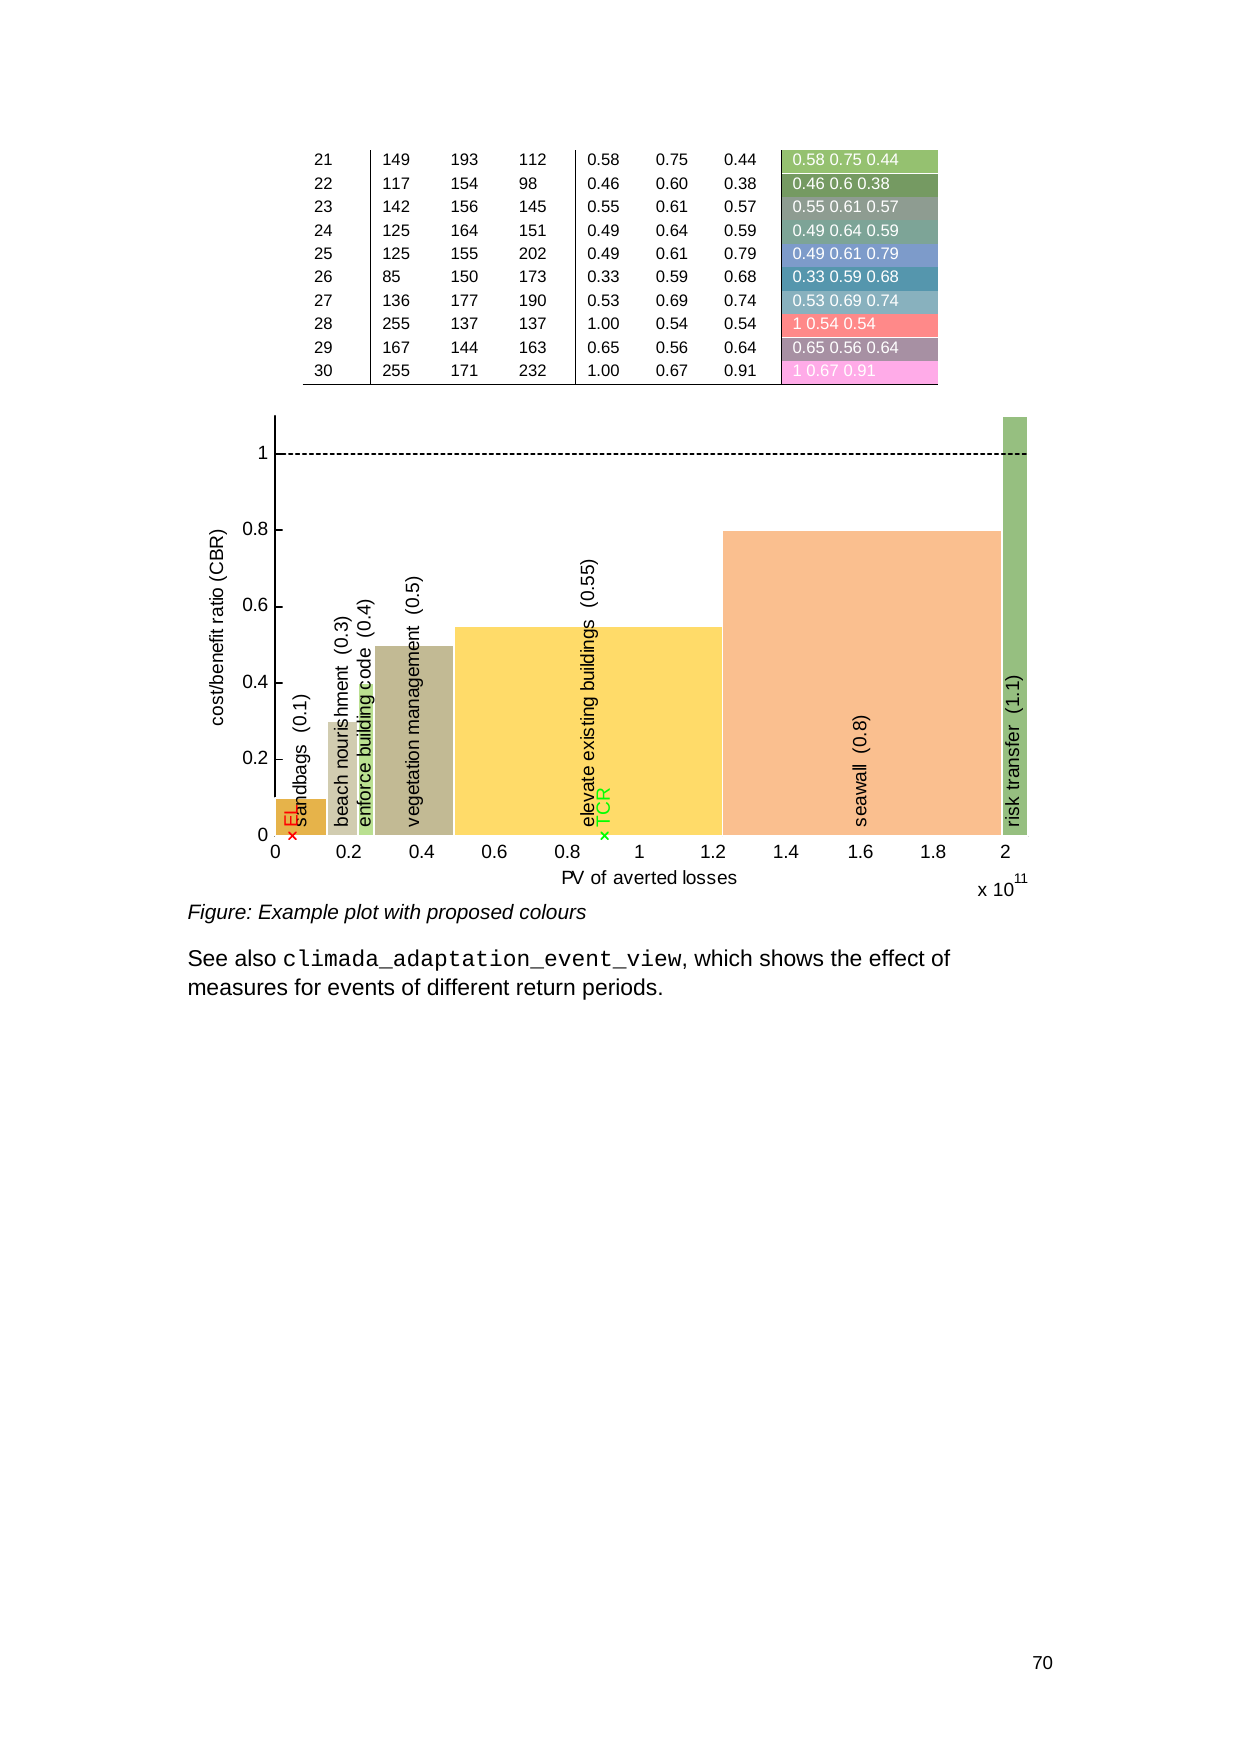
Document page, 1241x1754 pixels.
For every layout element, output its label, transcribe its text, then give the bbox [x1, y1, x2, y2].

table_cell 125 [371, 220, 439, 244]
table_cell 137 [439, 314, 507, 337]
table_cell 144 [439, 338, 507, 361]
table_cell 0.61 [644, 244, 713, 267]
table_cell 29 [303, 338, 370, 361]
table_cell 0.60 [644, 174, 713, 197]
table_cell 0.55 0.61 0.57 [782, 197, 938, 220]
table_cell 0.49 0.64 0.59 [782, 220, 938, 244]
table_cell 26 [303, 267, 370, 291]
table_cell 0.67 [644, 361, 713, 384]
table_cell 0.69 [644, 291, 713, 314]
table_cell 150 [439, 267, 507, 291]
table_cell 0.61 [644, 197, 713, 220]
table_cell 0.46 [576, 174, 644, 197]
table_cell 0.64 [713, 338, 781, 361]
table_cell 0.59 [713, 220, 781, 244]
table_cell 0.44 [713, 150, 781, 173]
table_cell 28 [303, 314, 370, 337]
table_cell 0.53 0.69 0.74 [782, 291, 938, 314]
table_cell 0.49 [576, 244, 644, 267]
table_cell 1 0.54 0.54 [782, 314, 938, 337]
table_cell 112 [508, 150, 575, 173]
table_cell 98 [508, 174, 575, 197]
table_cell 155 [439, 244, 507, 267]
table_cell 0.55 [576, 197, 644, 220]
table_cell 255 [371, 361, 439, 384]
text Figure: Example plot with proposed colours [187, 900, 1053, 924]
table_cell 1.00 [576, 361, 644, 384]
table_cell 154 [439, 174, 507, 197]
table_cell 177 [439, 291, 507, 314]
table_cell 0.53 [576, 291, 644, 314]
table_cell 156 [439, 197, 507, 220]
table_cell 190 [508, 291, 575, 314]
table_cell 0.65 [576, 338, 644, 361]
table_cell 0.79 [713, 244, 781, 267]
table_cell 1 0.67 0.91 [782, 361, 938, 384]
table_cell 0.65 0.56 0.64 [782, 338, 938, 361]
table_cell 125 [371, 244, 439, 267]
table_cell 0.64 [644, 220, 713, 244]
table_cell 193 [439, 150, 507, 173]
text See also climada_adaptation_event_view, which shows the effect of measures for events of different return periods. [187, 945, 1053, 1000]
table_cell 232 [508, 361, 575, 384]
table_cell 151 [508, 220, 575, 244]
table_cell 0.57 [713, 197, 781, 220]
table_cell 164 [439, 220, 507, 244]
table_cell 255 [371, 314, 439, 337]
table_cell 163 [508, 338, 575, 361]
table_cell 0.49 [576, 220, 644, 244]
table_cell 25 [303, 244, 370, 267]
table_cell 0.58 0.75 0.44 [782, 150, 938, 173]
table_cell 0.54 [644, 314, 713, 337]
table_cell 0.49 0.61 0.79 [782, 244, 938, 267]
table_cell 22 [303, 174, 370, 197]
table_cell 0.74 [713, 291, 781, 314]
table_cell 23 [303, 197, 370, 220]
table_cell 0.46 0.6 0.38 [782, 174, 938, 197]
table_cell 21 [303, 150, 370, 173]
table_cell 0.75 [644, 150, 713, 173]
table_cell 0.33 0.59 0.68 [782, 267, 938, 291]
table_cell 137 [508, 314, 575, 337]
table_cell 0.56 [644, 338, 713, 361]
table_cell 0.59 [644, 267, 713, 291]
table_cell 202 [508, 244, 575, 267]
table_cell 136 [371, 291, 439, 314]
table_cell 0.38 [713, 174, 781, 197]
table_cell 24 [303, 220, 370, 244]
table_cell 0.33 [576, 267, 644, 291]
table_cell 171 [439, 361, 507, 384]
table_cell 30 [303, 361, 370, 384]
table_cell 0.54 [713, 314, 781, 337]
table_cell 149 [371, 150, 439, 173]
table_cell 173 [508, 267, 575, 291]
table_cell 27 [303, 291, 370, 314]
table_cell 85 [371, 267, 439, 291]
table_cell 1.00 [576, 314, 644, 337]
table_cell 0.68 [713, 267, 781, 291]
table_cell 0.58 [576, 150, 644, 173]
table_cell 0.91 [713, 361, 781, 384]
table_cell 145 [508, 197, 575, 220]
table_cell 142 [371, 197, 439, 220]
table_cell 167 [371, 338, 439, 361]
table_cell 117 [371, 174, 439, 197]
